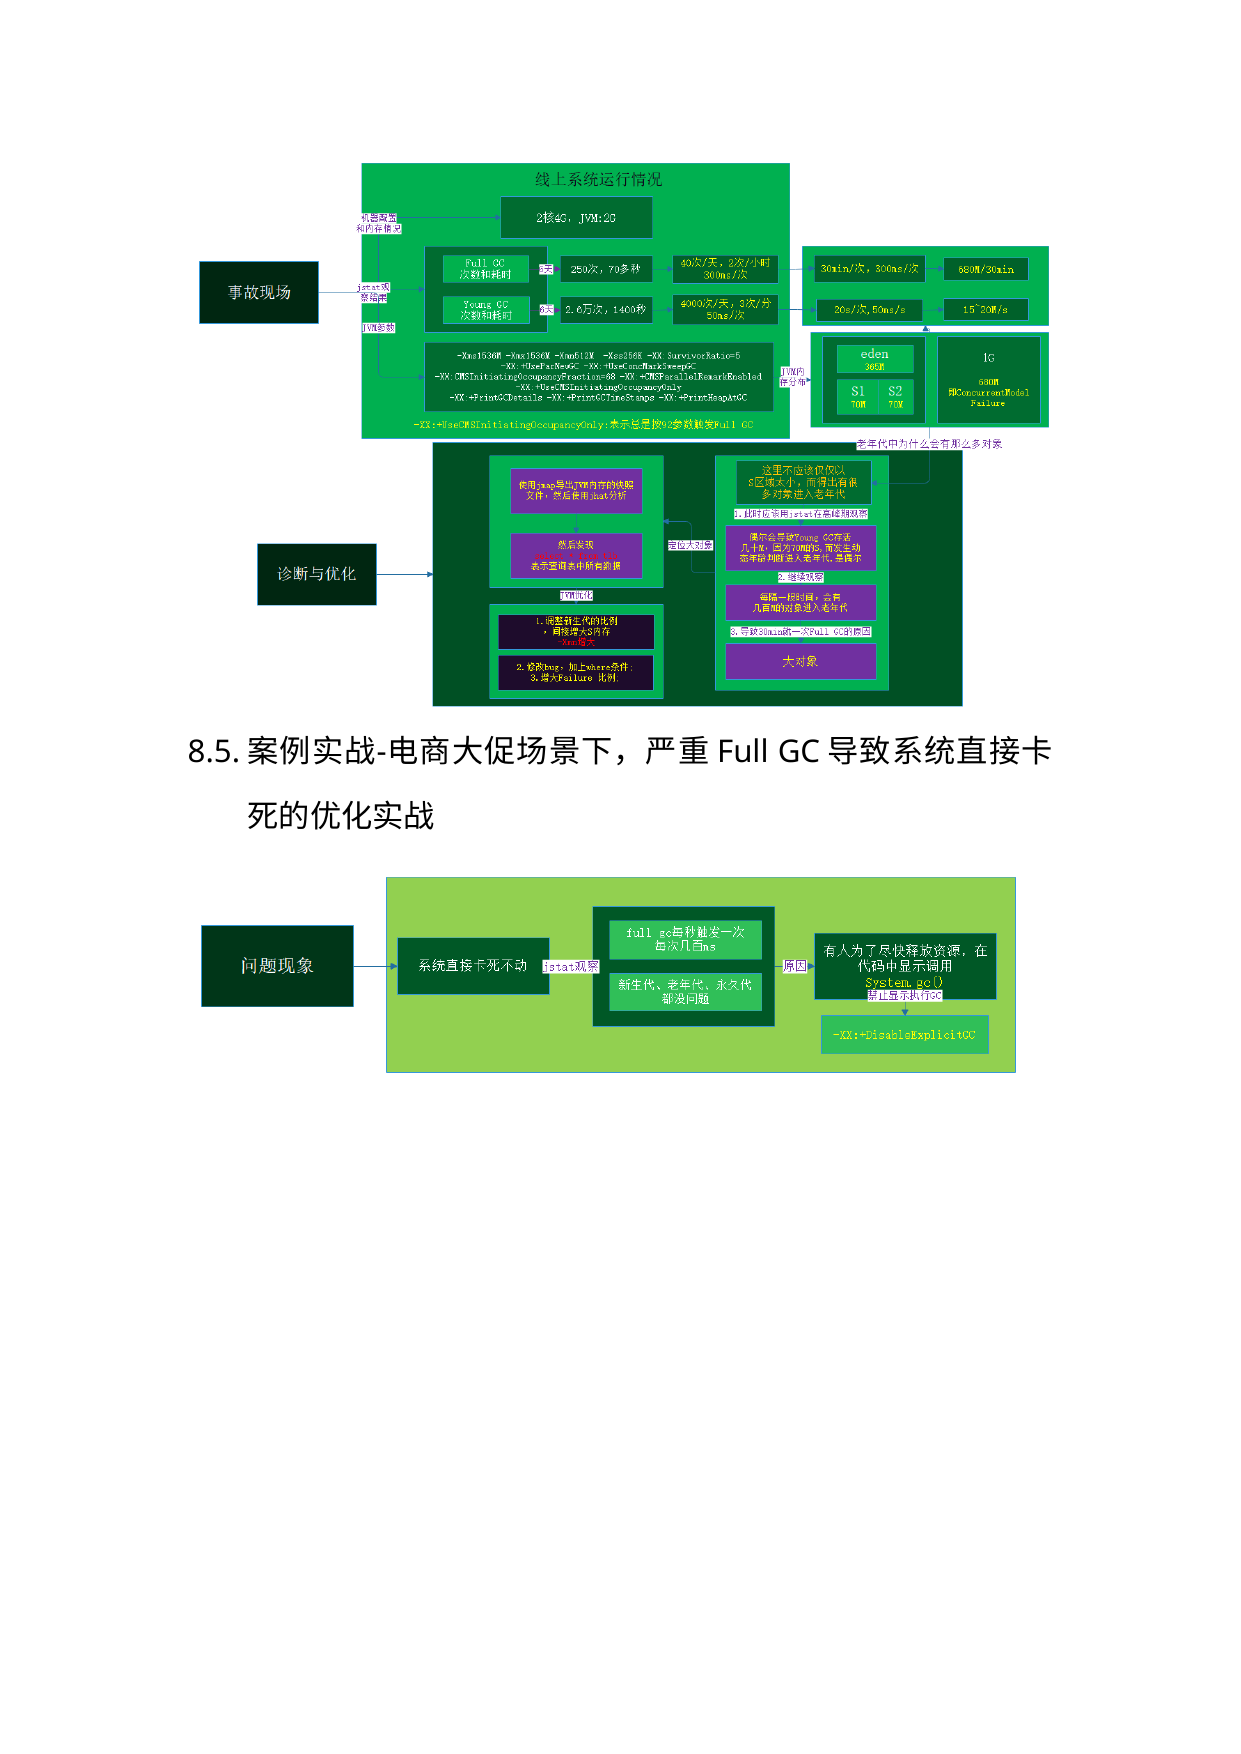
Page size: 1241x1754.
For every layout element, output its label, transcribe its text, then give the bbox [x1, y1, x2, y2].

subtitle 案例实战-电商大促场景下，严重Full GC导致系统直接卡死的优化实战 [187, 717, 1053, 847]
picture [187, 848, 1053, 1096]
picture [187, 162, 1053, 711]
